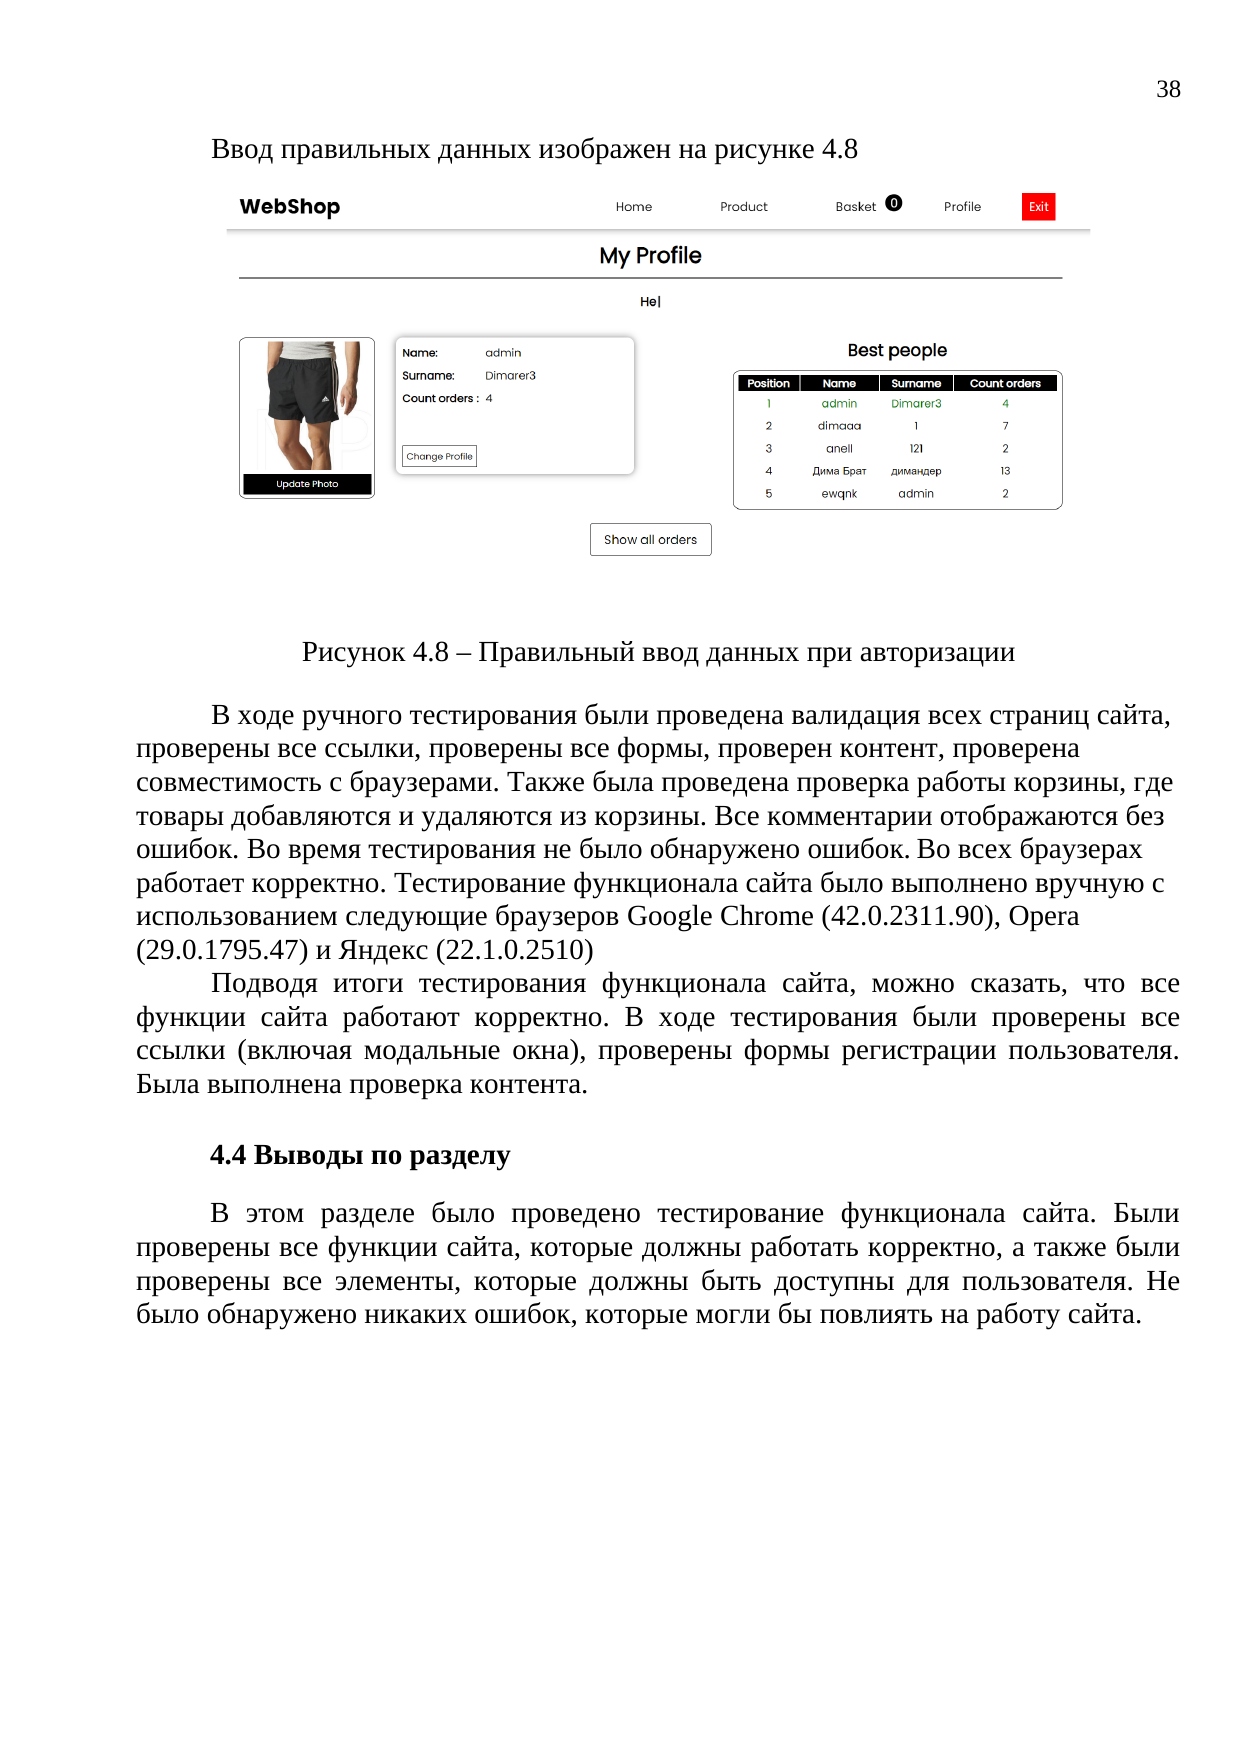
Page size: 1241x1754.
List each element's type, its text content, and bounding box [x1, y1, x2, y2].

text Ввод правильных данных изображен на рисунке 4.8 [136, 131, 1181, 165]
text Рисунок 4.8 – Правильный ввод данных при авторизации [136, 634, 1181, 668]
subtitle 4.4 Выводы по разделу [136, 1137, 1181, 1171]
text В ходе ручного тестирования были проведена валидация всех страниц сайта, проверены все ссылки, проверены все формы, проверен контент, проверена совместимость с браузерами. Также была проведена проверка работы корзины, где товары добавляются и удаляются из корзины. Все комментарии отображаются без ошибок. Во время тестирования не было обнаружено ошибок. Во всех браузерах работает корректно. Тестирование функционала сайта было выполнено вручную с использованием следующие браузеров Google Chrome (42.0.2311.90), Opera (29.0.1795.47) и Яндекс (22.1.0.2510) [136, 697, 1181, 965]
text Подводя итоги тестирования функционала сайта, можно сказать, что все функции сайта работают корректно. В ходе тестирования были проверены все ссылки (включая модальные окна), проверены формы регистрации пользователя. Была выполнена проверка контента. [136, 965, 1181, 1099]
text В этом разделе было проведено тестирование функционала сайта. Были проверены все функции сайта, которые должны работать корректно, а также были проверены все элементы, которые должны быть доступны для пользователя. Не было обнаружено никаких ошибок, которые могли бы повлиять на работу сайта. [136, 1196, 1181, 1330]
picture [226, 190, 1091, 610]
